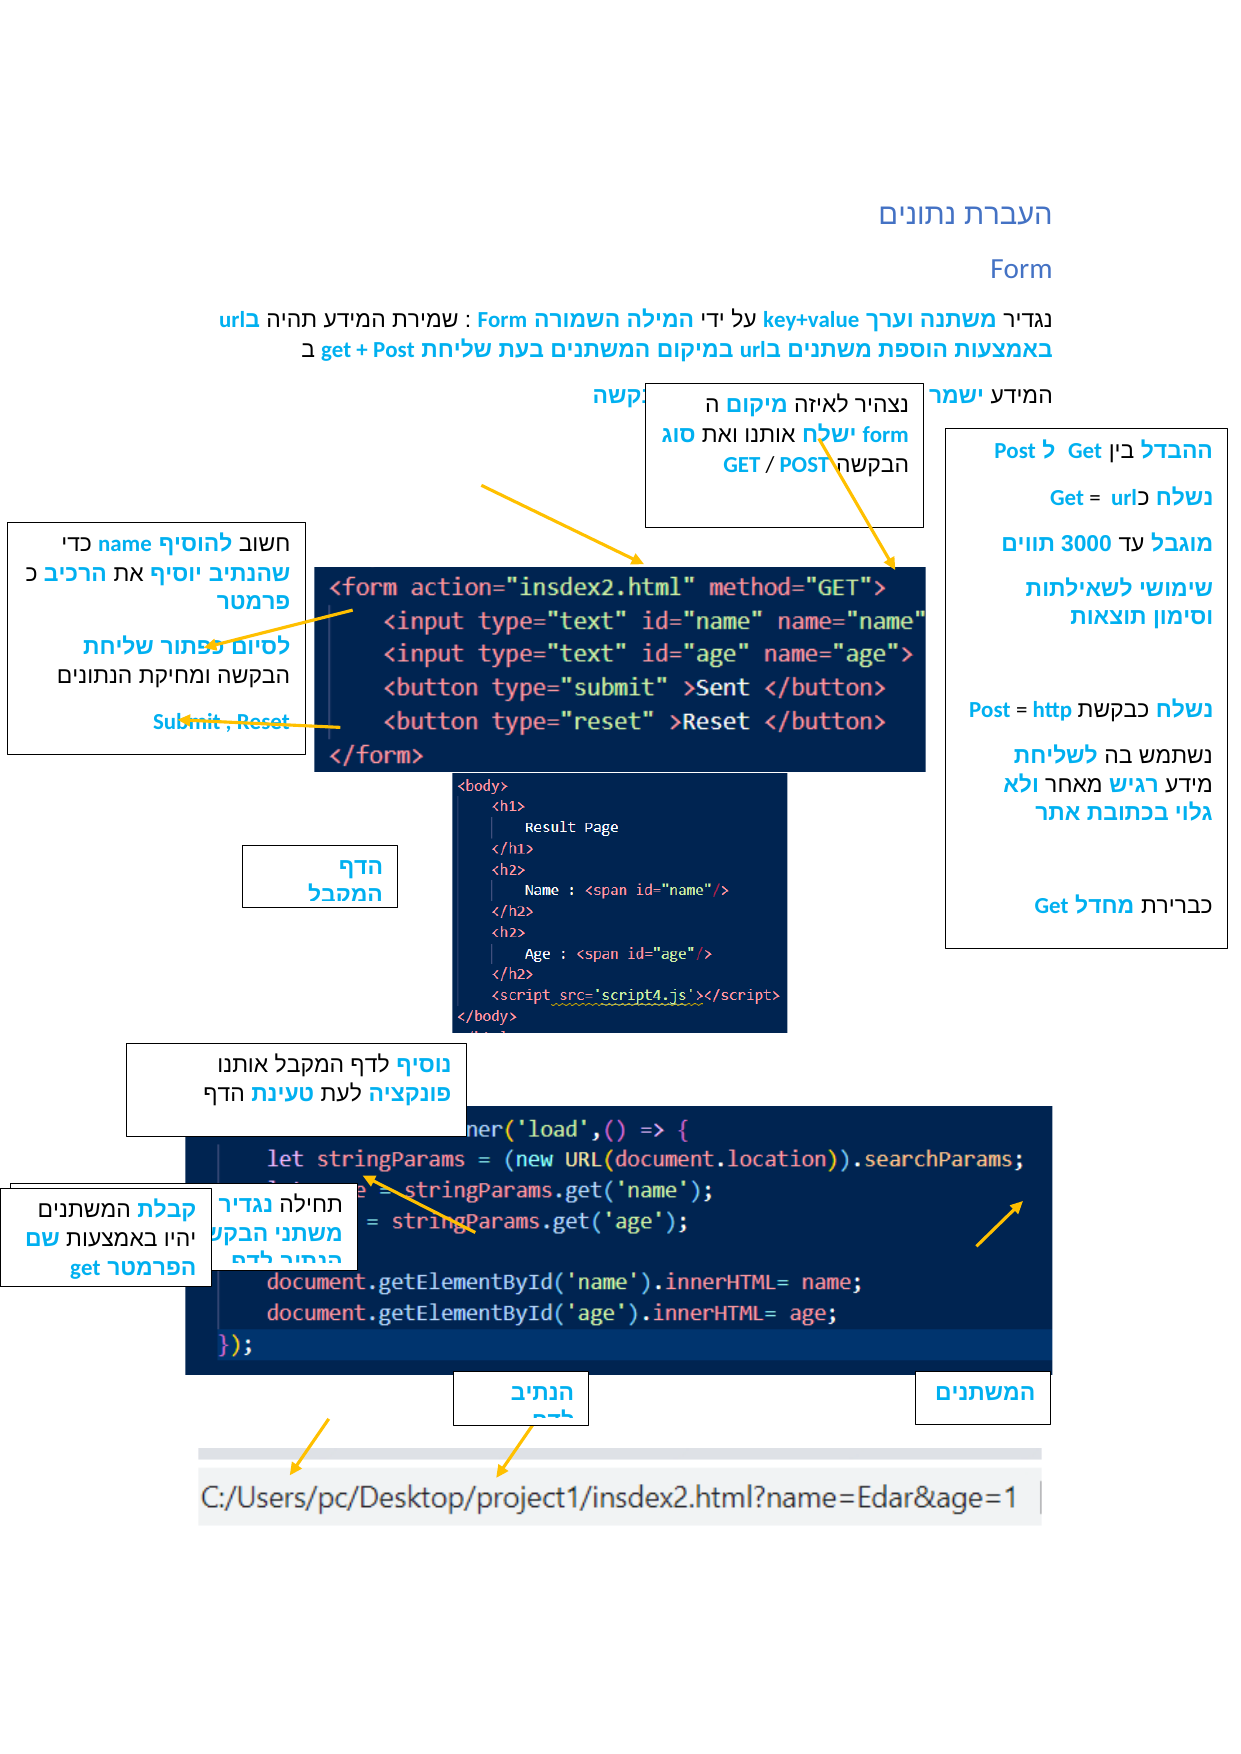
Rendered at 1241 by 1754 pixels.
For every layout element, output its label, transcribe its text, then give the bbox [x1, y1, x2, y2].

picture [314, 567, 926, 772]
text נגדיר משתנה וערך key+value על ידי המילה השמורה Form : שמירת המידע תהיה בurl באמצעות הוספת משתנים בurl במיקום המשתנים בעת שליחת get + Post ב [187, 305, 1053, 363]
text Form [187, 250, 1053, 285]
picture [452, 773, 788, 1033]
picture [185, 1106, 1053, 1375]
text המידע ישמר רק לאותה שניה של שליחת בקשה [187, 382, 1053, 408]
picture [198, 1448, 1042, 1546]
text העברת נתונים [187, 197, 1053, 230]
